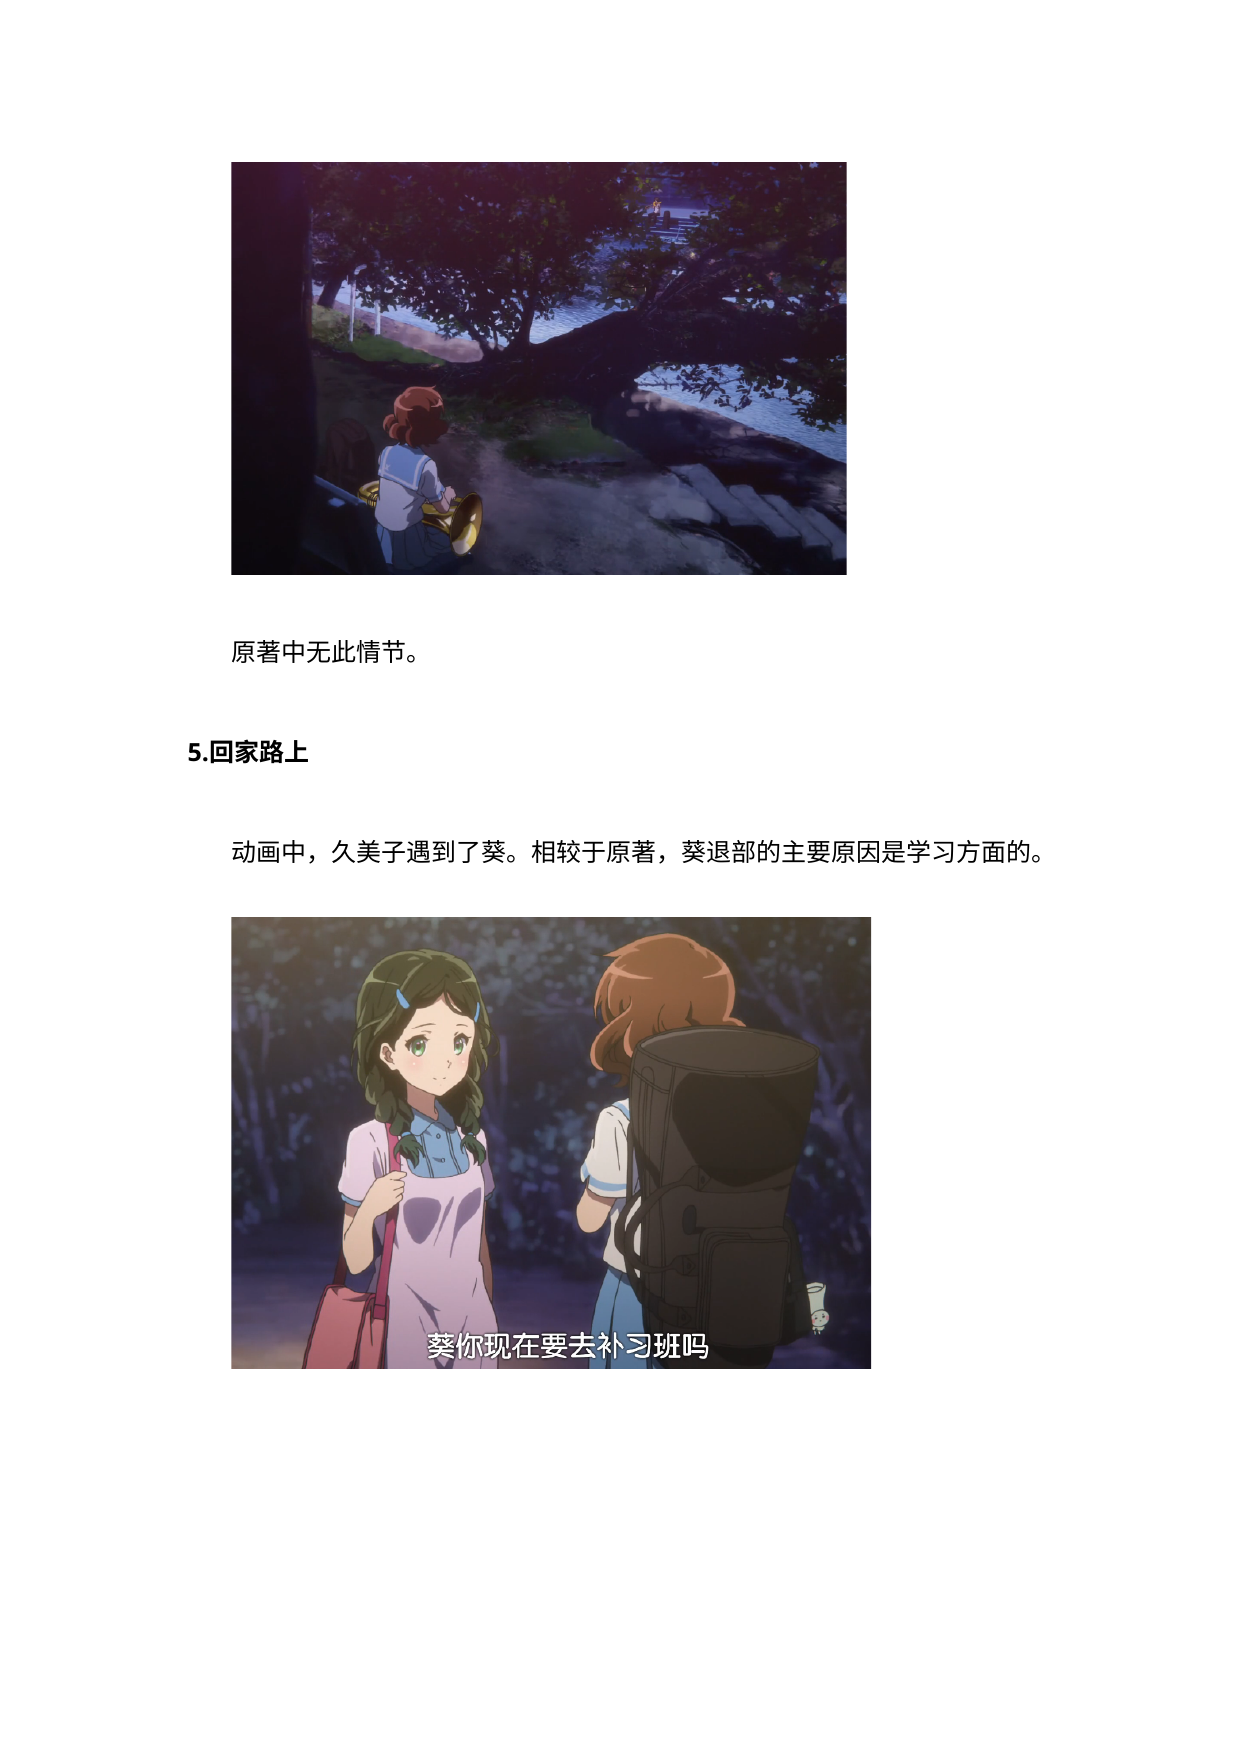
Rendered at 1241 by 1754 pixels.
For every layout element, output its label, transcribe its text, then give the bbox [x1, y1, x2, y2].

text 动画中，久美子遇到了葵。相较于原著，葵退部的主要原因是学习方面的。 [187, 818, 1053, 883]
picture [231, 917, 872, 1369]
text 原著中无此情节。 [187, 618, 1053, 683]
subtitle 5.回家路上 [187, 718, 1053, 783]
picture [231, 162, 847, 575]
